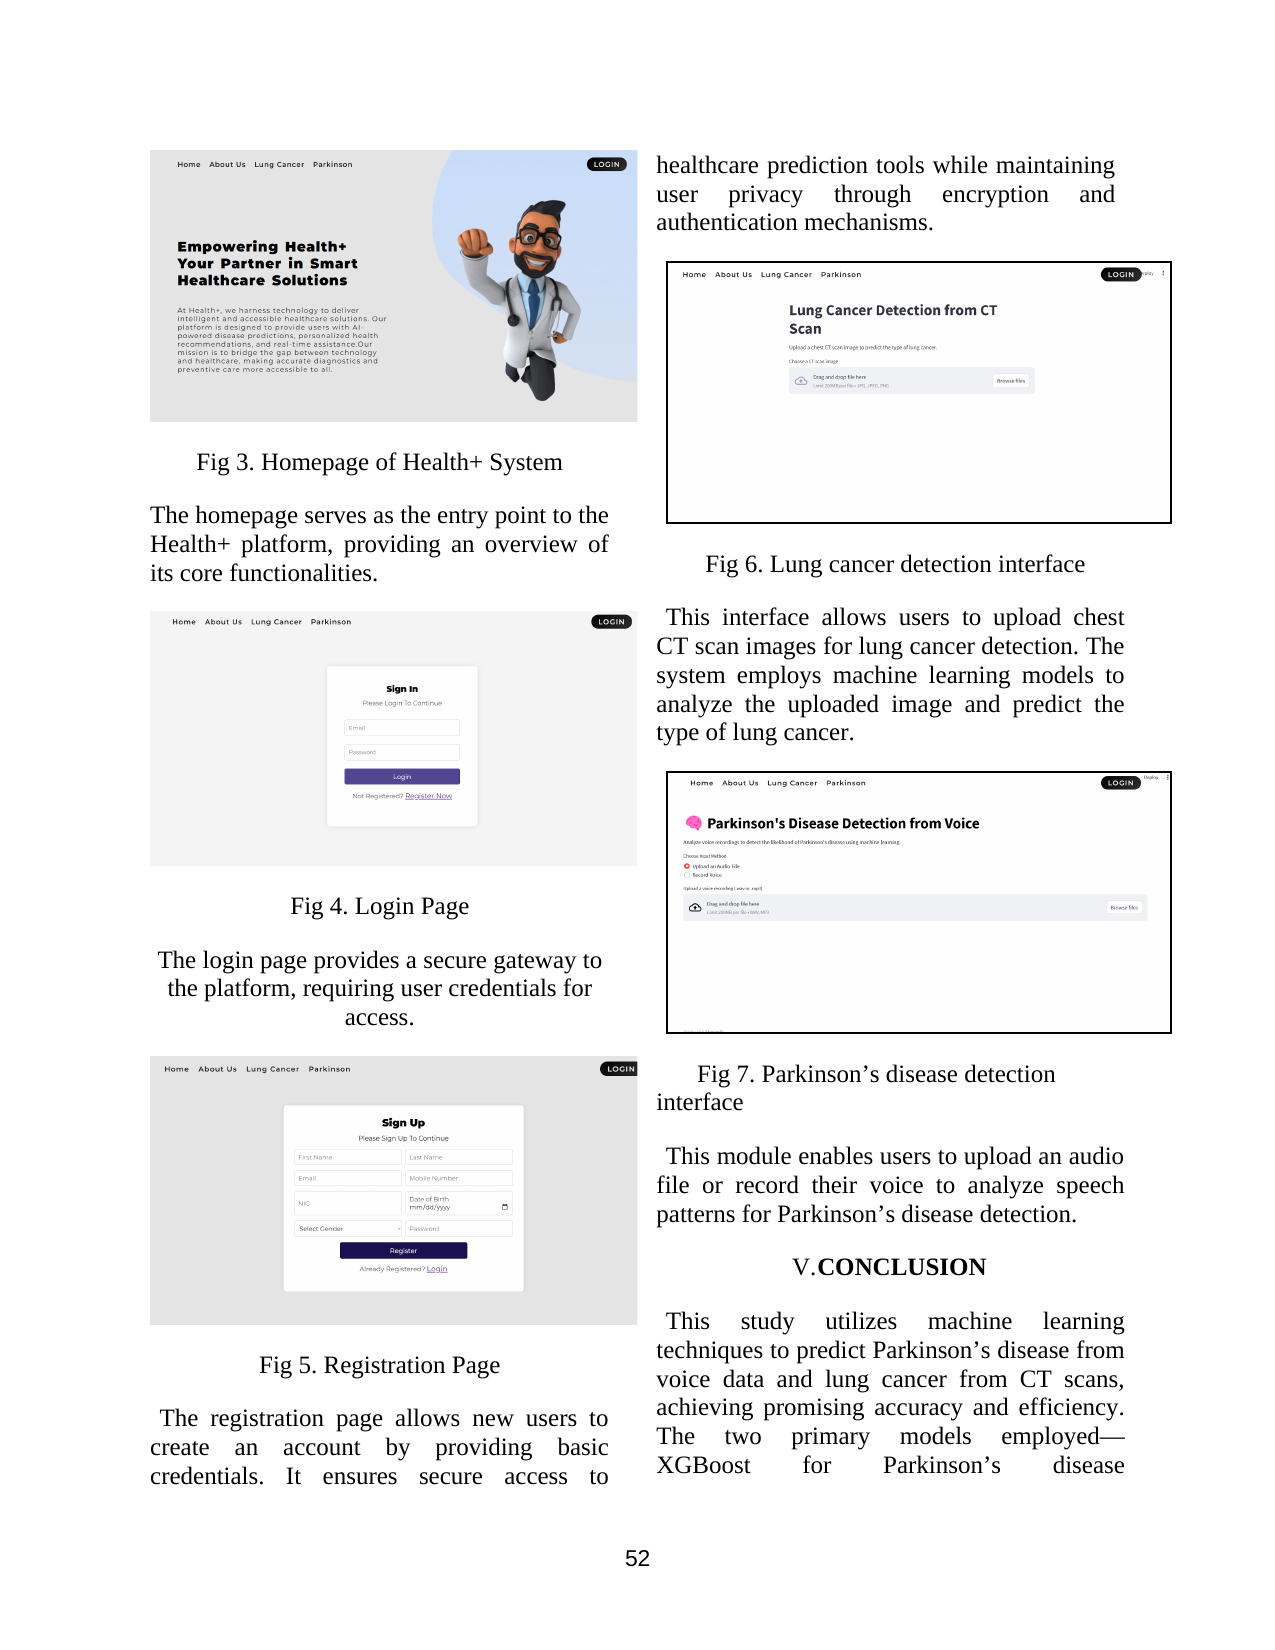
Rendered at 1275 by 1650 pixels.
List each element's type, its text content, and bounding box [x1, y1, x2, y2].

text The login page provides a secure gateway to the platform, requiring user credentials for access. [150, 945, 609, 1031]
text Fig 6. Lung cancer detection interface [656, 549, 1125, 577]
picture [668, 773, 1170, 1032]
subtitle CONCLUSION [656, 1252, 1125, 1281]
picture [150, 611, 638, 866]
text Fig 4. Login Page [150, 891, 609, 920]
text This interface allows users to upload chest CT scan images for lung cancer detection. The system employs machine learning models to analyze the uploaded image and predict the type of lung cancer. [656, 602, 1125, 746]
picture [150, 1056, 638, 1325]
text Fig 7. Parkinson’s disease detection interface [656, 1059, 1125, 1116]
text The homepage serves as the entry point to the Health+ platform, providing an overview of its core functionalities. [150, 501, 609, 587]
text The registration page allows new users to create an account by providing basic credentials. It ensures secure access to healthcare prediction tools while maintaining user privacy through encryption and authentication mechanisms. [150, 1403, 609, 1490]
text Fig 3. Homepage of Health+ System [150, 447, 609, 476]
text This module enables users to upload an audio file or record their voice to analyze speech patterns for Parkinson’s disease detection. [656, 1141, 1125, 1227]
picture [668, 263, 1170, 522]
picture [150, 150, 638, 422]
text The registration page allows new users to create an account by providing basic credentials. It ensures secure access to healthcare prediction tools while maintaining user privacy through encryption and authentication mechanisms. [656, 150, 1116, 236]
text Fig 5. Registration Page [150, 1350, 609, 1378]
